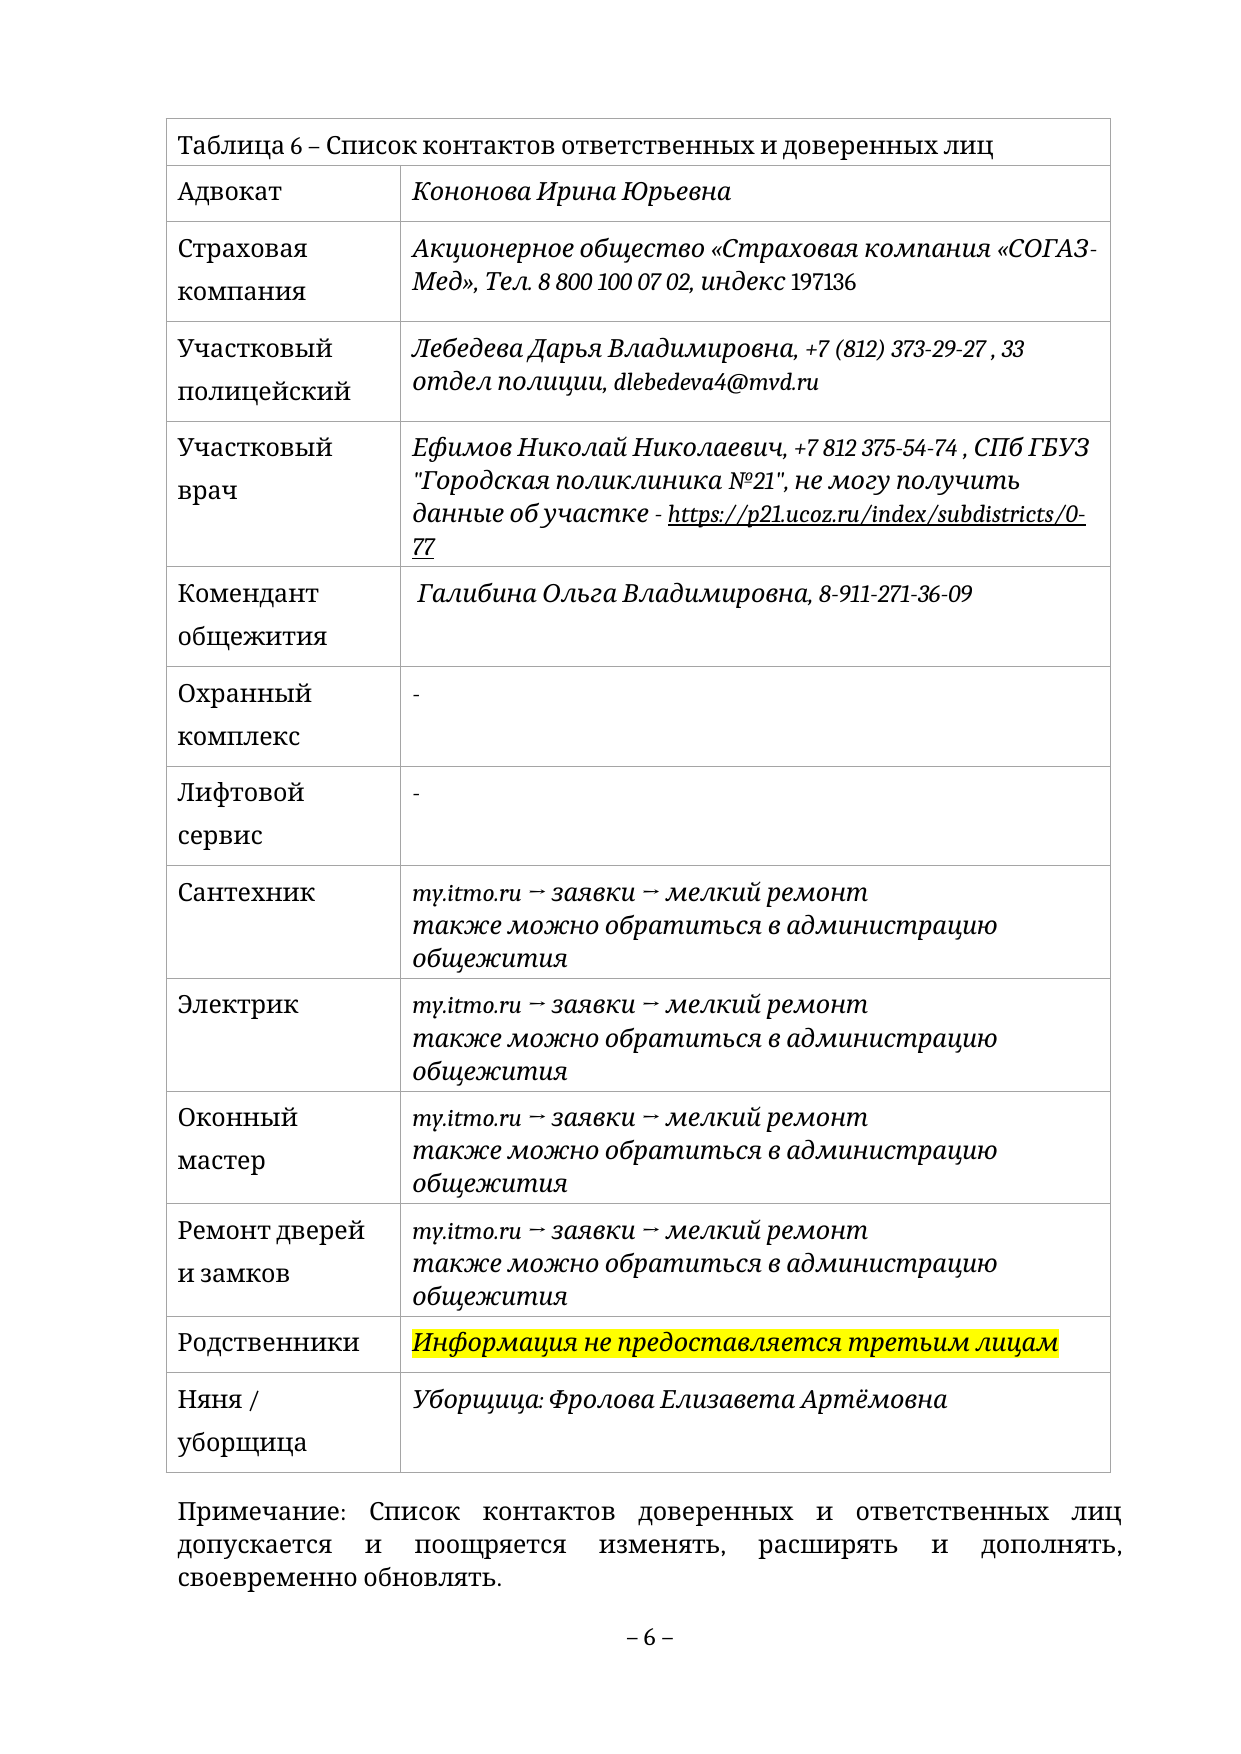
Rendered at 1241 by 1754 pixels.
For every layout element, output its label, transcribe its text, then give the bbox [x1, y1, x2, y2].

table_cell Кононова Ирина Юрьевна [401, 166, 1110, 221]
table_header Таблица 6 – Список контактов ответственных и доверенных лиц [167, 119, 1110, 165]
table_cell - [401, 667, 1110, 766]
table_cell Ефимов Николай Николаевич, +7 812 375-54-74 , СПб ГБУЗ "Городская поликлиника №21", не могу получить данные об участке - https://p21.ucoz.ru/index/subdistricts/0-77 [401, 422, 1110, 566]
table_cell my.itmo.ru → заявки → мелкий ремонт также можно обратиться в администрацию общежития [401, 866, 1110, 978]
table_cell Страховая компания [167, 222, 400, 321]
table_cell Уборщица: Фролова Елизавета Артёмовна [401, 1373, 1110, 1472]
table_cell Ремонт дверей и замков [167, 1204, 400, 1316]
table_cell Участковый врач [167, 422, 400, 566]
table_cell Оконный мастер [167, 1092, 400, 1203]
table_cell my.itmo.ru → заявки → мелкий ремонт также можно обратиться в администрацию общежития [401, 1092, 1110, 1203]
table_cell Комендант общежития [167, 567, 400, 666]
table_cell Родственники [167, 1317, 400, 1372]
table_cell Охранный комплекс [167, 667, 400, 766]
table_cell Няня / уборщица [167, 1373, 400, 1472]
table_cell Адвокат [167, 166, 400, 221]
table_cell Лебедева Дарья Владимировна, +7 (812) 373-29-27 , 33 отдел полиции, dlebedeva4@mvd.ru [401, 322, 1110, 421]
table_cell my.itmo.ru → заявки → мелкий ремонт также можно обратиться в администрацию общежития [401, 1204, 1110, 1316]
table_cell my.itmo.ru → заявки → мелкий ремонт также можно обратиться в администрацию общежития [401, 979, 1110, 1091]
table_cell Сантехник [167, 866, 400, 978]
table_cell Участковый полицейский [167, 322, 400, 421]
table_cell Электрик [167, 979, 400, 1091]
table_cell - [401, 767, 1110, 865]
table_cell Лифтовой сервис [167, 767, 400, 865]
table_cell Акционерное общество «Страховая компания «СОГАЗ-Мед», Тел. 8 800 100 07 02, индекс 197136 [401, 222, 1110, 321]
text Примечание: Список контактов доверенных и ответственных лиц допускается и поощряется изменять, расширять и дополнять, своевременно обновлять. [177, 1498, 1122, 1593]
table_cell Информация не предоставляется третьим лицам [401, 1317, 1110, 1372]
table_cell Галибина Ольга Владимировна, 8-911-271-36-09 [401, 567, 1110, 666]
